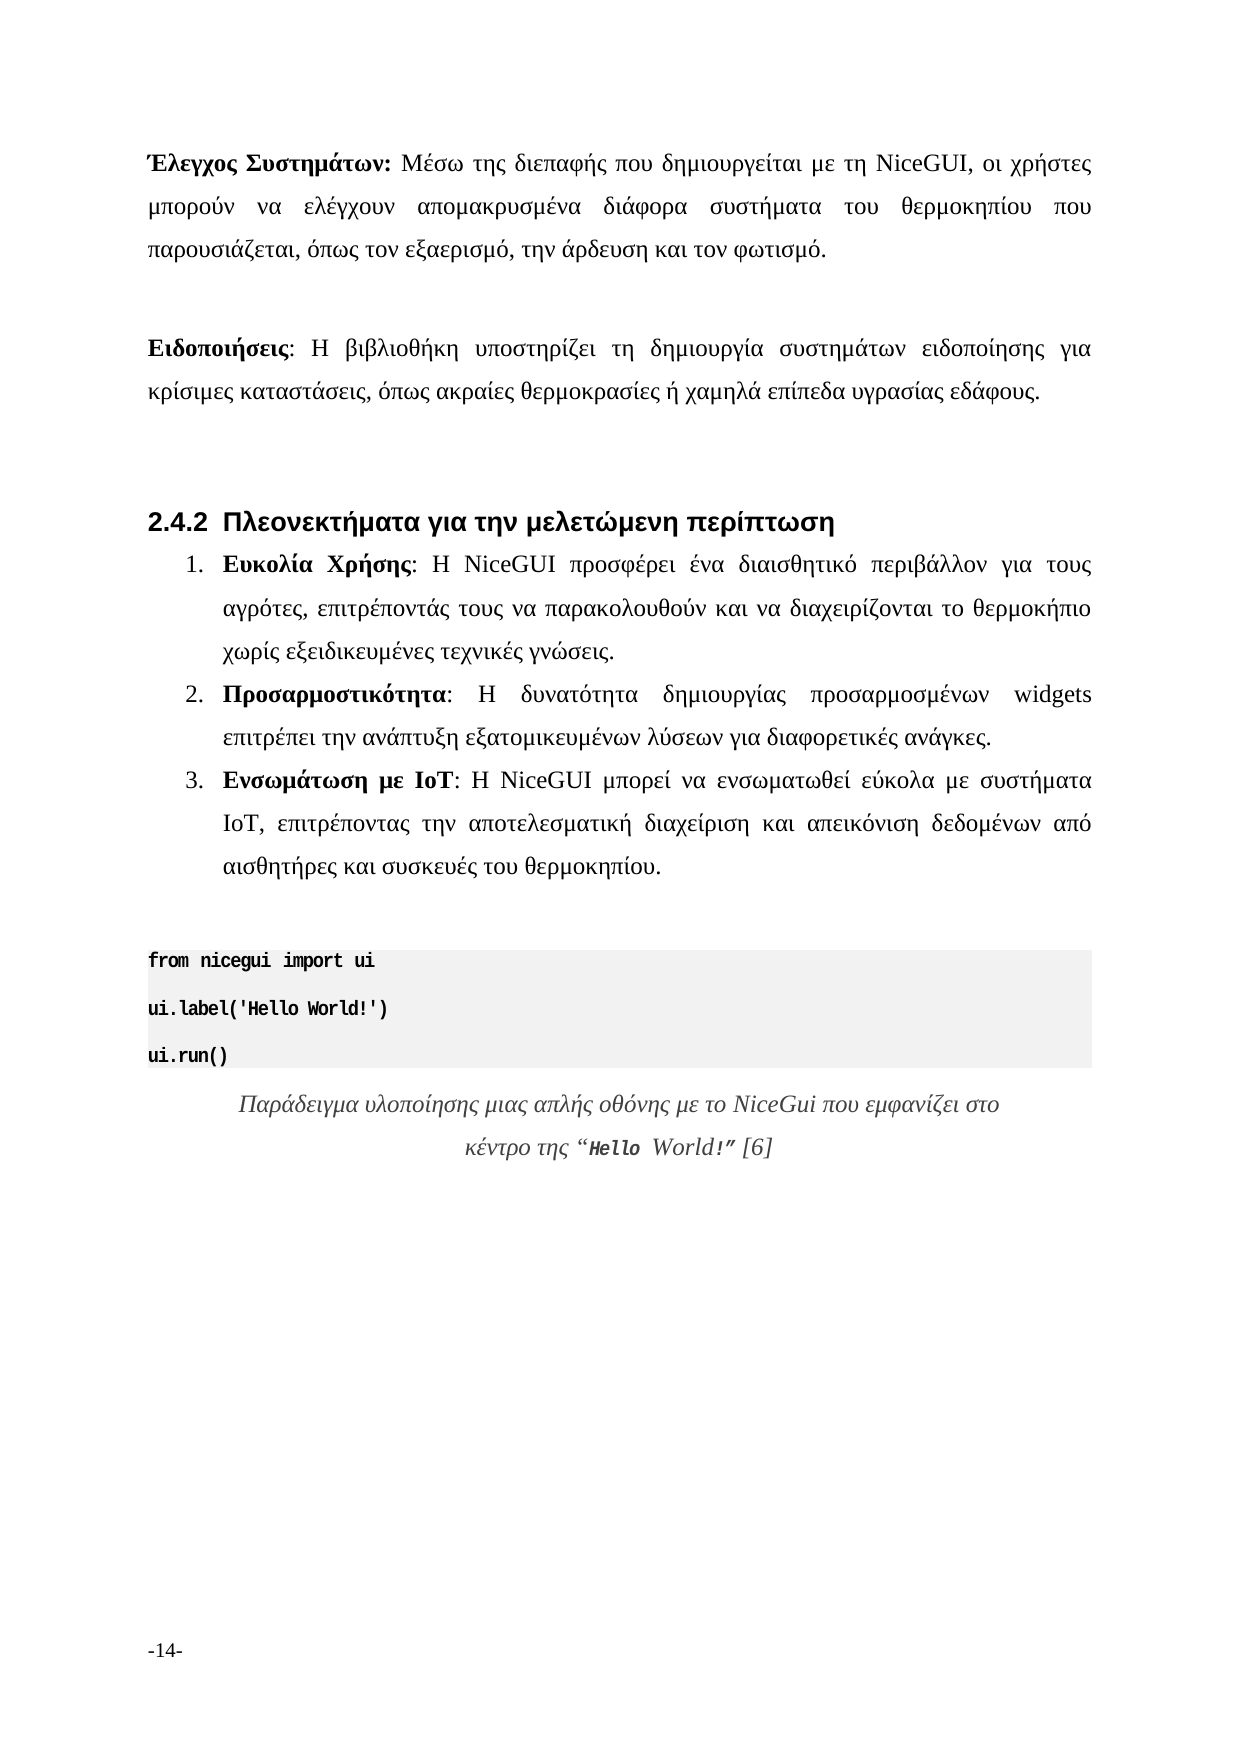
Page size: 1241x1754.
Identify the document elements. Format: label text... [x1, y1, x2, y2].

text Ειδοποιήσεις: Η βιβλιοθήκη υποστηρίζει τη δημιουργία συστημάτων ειδοποίησης για κρίσιμες καταστάσεις, όπως ακραίες θερμοκρασίες ή χαμηλά επίπεδα υγρασίας εδάφους. [148, 333, 1092, 404]
text Έλεγχος Συστημάτων: Μέσω της διεπαφής που δημιουργείται με τη NiceGUI, οι χρήστες μπορούν να ελέγχουν απομακρυσμένα διάφορα συστήματα του θερμοκηπίου που παρουσιάζεται, όπως τον εξαερισμό, την άρδευση και τον φωτισμό. [148, 148, 1092, 263]
list Ευκολία Χρήσης: Η NiceGUI προσφέρει ένα διαισθητικό περιβάλλον για τους αγρότες, επιτρέποντάς τους να παρακολουθούν και να διαχειρίζονται το θερμοκήπιο χωρίς εξειδικευμένες τεχνικές γνώσεις. [185, 549, 1092, 664]
text ui.label('Hello World!') [148, 997, 1092, 1021]
list Προσαρμοστικότητα: Η δυνατότητα δημιουργίας προσαρμοσμένων widgets επιτρέπει την ανάπτυξη εξατομικευμένων λύσεων για διαφορετικές ανάγκες. [185, 679, 1092, 751]
subtitle Πλεονεκτήματα για την μελετώμενη περίπτωση [148, 506, 1092, 537]
list Ενσωμάτωση με IoT: Η NiceGUI μπορεί να ενσωματωθεί εύκολα με συστήματα IoT, επιτρέποντας την αποτελεσματική διαχείριση και απεικόνιση δεδομένων από αισθητήρες και συσκευές του θερμοκηπίου. [185, 765, 1092, 880]
text ui.run() [148, 1045, 1092, 1068]
text from nicegui import ui [148, 950, 1092, 974]
text Παράδειγμα υλοποίησης μιας απλής οθόνης με το NiceGui που εμφανίζει στο κέντρο της “Hello World!” [238, 1089, 1002, 1162]
